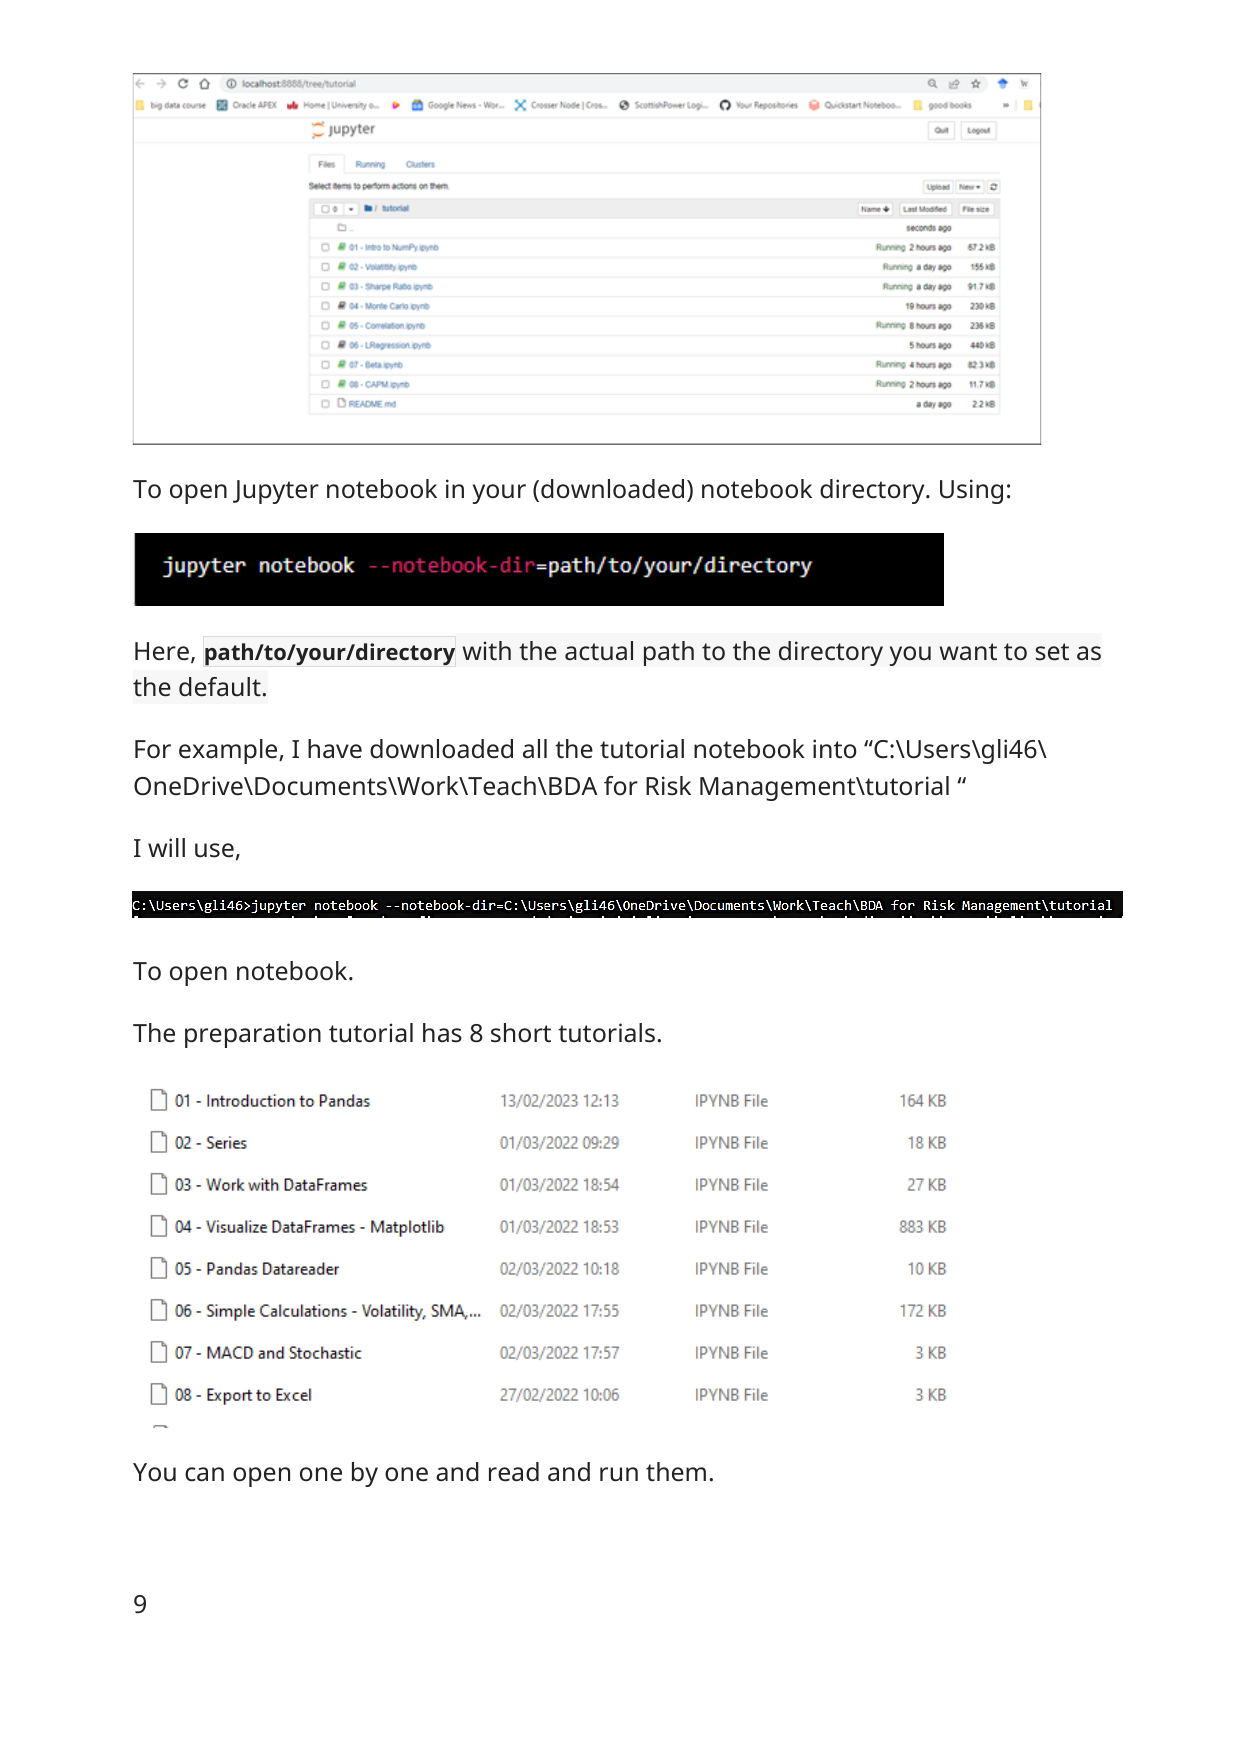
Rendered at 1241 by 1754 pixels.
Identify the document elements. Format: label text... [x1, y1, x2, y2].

text I will use, [133, 830, 1122, 864]
text You can open one by one and read and run them. [133, 1455, 1122, 1489]
text To open notebook. [133, 954, 1122, 988]
picture [132, 73, 1042, 445]
picture [132, 1077, 967, 1428]
picture [132, 533, 944, 606]
text For example, I have downloaded all the tutorial notebook into “C:\Users\gli46\OneDrive\Documents\Work\Teach\BDA for Risk Management\tutorial “ [133, 732, 1122, 803]
text The preparation tutorial has 8 short tutorials. [133, 1016, 1122, 1050]
text Here, path/to/your/directory with the actual path to the directory you want to set as the default. [133, 633, 1122, 704]
picture [132, 891, 1123, 918]
text To open Jupyter notebook in your (downloaded) notebook directory. Using: [133, 472, 1122, 506]
